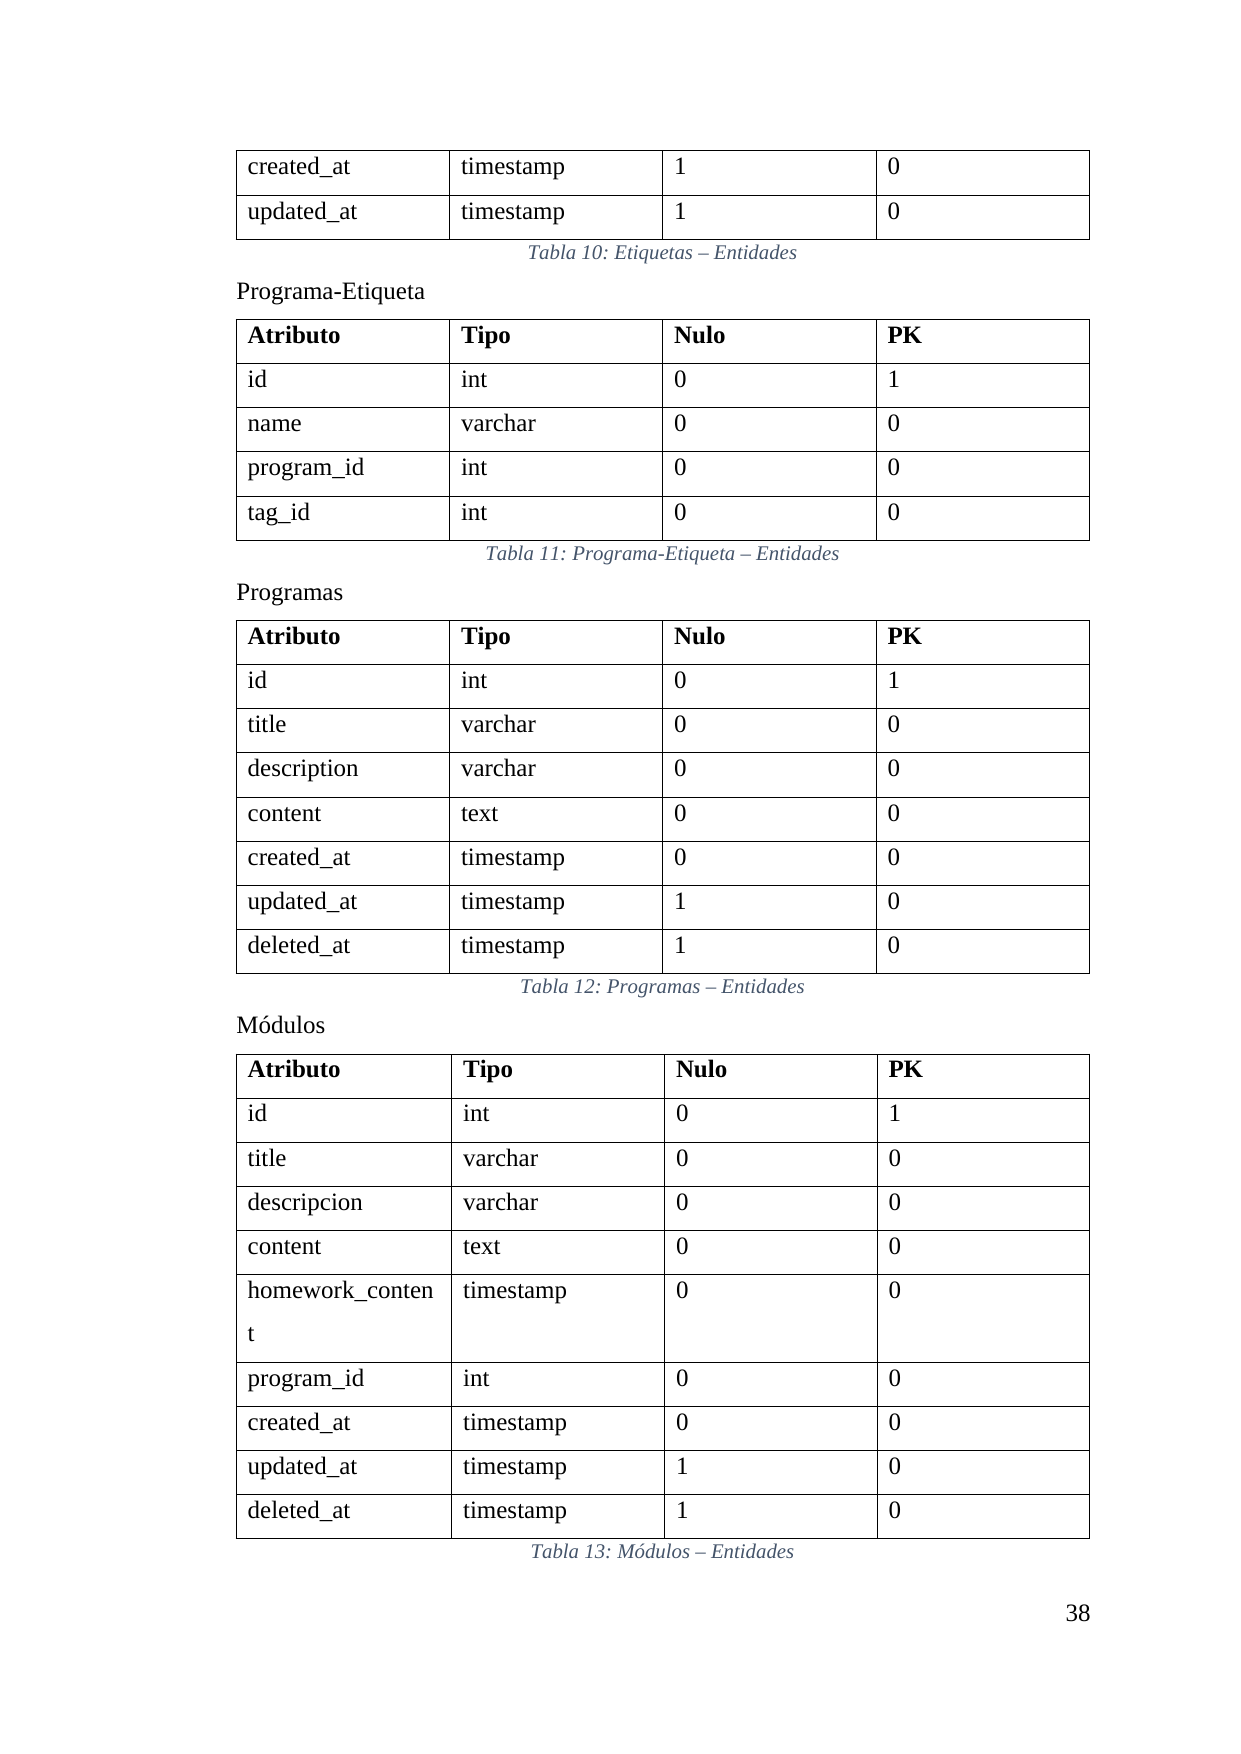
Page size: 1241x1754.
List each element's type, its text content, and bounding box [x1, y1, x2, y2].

table_cell id [237, 364, 449, 407]
table_cell name [237, 408, 449, 451]
table_cell varchar [452, 1187, 664, 1230]
table_cell 0 [665, 1363, 877, 1406]
table_cell 0 [877, 842, 1089, 885]
table_header PK [877, 320, 1089, 363]
table_cell 0 [663, 497, 876, 540]
table_cell deleted_at [237, 930, 449, 973]
table_cell timestamp [450, 886, 662, 929]
table_cell updated_at [237, 196, 449, 239]
table_cell timestamp [452, 1451, 664, 1494]
table_cell 1 [877, 665, 1089, 708]
table_cell 1 [663, 886, 876, 929]
table_cell created_at [237, 842, 449, 885]
table_cell 0 [665, 1187, 877, 1230]
table_cell 0 [878, 1407, 1089, 1450]
table_cell timestamp [450, 842, 662, 885]
table_cell 0 [663, 709, 876, 752]
table_cell 0 [663, 364, 876, 407]
table_cell 0 [878, 1187, 1089, 1230]
table_cell title [237, 1143, 451, 1186]
table_cell 0 [878, 1495, 1089, 1538]
table_cell 1 [665, 1451, 877, 1494]
table_cell 0 [663, 452, 876, 496]
table_cell 1 [663, 151, 876, 195]
table_cell title [237, 709, 449, 752]
table_cell int [450, 452, 662, 496]
table_cell timestamp [450, 151, 662, 195]
table_cell id [237, 1099, 451, 1142]
table_header Atributo [237, 621, 449, 664]
table_cell int [450, 497, 662, 540]
table_cell 1 [665, 1495, 877, 1538]
table_cell tag_id [237, 497, 449, 540]
table_cell created_at [237, 151, 449, 195]
table_cell 0 [877, 798, 1089, 841]
table_cell int [450, 665, 662, 708]
text Tabla 12: Programas – Entidades [236, 974, 1090, 998]
table_cell timestamp [452, 1407, 664, 1450]
table_cell timestamp [450, 930, 662, 973]
table_cell int [452, 1099, 664, 1142]
table_cell deleted_at [237, 1495, 451, 1538]
table_cell int [450, 364, 662, 407]
table_cell text [450, 798, 662, 841]
table_cell timestamp [450, 196, 662, 239]
text Tabla 11: Programa-Etiqueta – Entidades [236, 541, 1090, 565]
subtitle Programas [236, 577, 1090, 606]
table_cell 0 [665, 1275, 877, 1362]
table_header Nulo [663, 320, 876, 363]
table_cell program_id [237, 452, 449, 496]
table_cell descripcion [237, 1187, 451, 1230]
table_cell content [237, 798, 449, 841]
table_cell 1 [878, 1099, 1089, 1142]
table_cell 0 [665, 1231, 877, 1274]
table_cell 1 [663, 196, 876, 239]
table_cell id [237, 665, 449, 708]
table_cell content [237, 1231, 451, 1274]
table_cell 0 [663, 798, 876, 841]
table_cell int [452, 1363, 664, 1406]
table_header Atributo [237, 320, 449, 363]
table_cell homework_content [237, 1275, 451, 1362]
table_header Tipo [452, 1055, 664, 1097]
subtitle Programa-Etiqueta [236, 276, 1090, 304]
table_cell 0 [665, 1099, 877, 1142]
table_cell 0 [663, 665, 876, 708]
table_cell 0 [878, 1143, 1089, 1186]
table_cell 0 [878, 1231, 1089, 1274]
table_cell 0 [663, 842, 876, 885]
table_header PK [877, 621, 1089, 664]
table_cell 0 [877, 151, 1089, 195]
table_header PK [878, 1055, 1089, 1097]
table_cell text [452, 1231, 664, 1274]
table_header Nulo [665, 1055, 877, 1097]
table_cell updated_at [237, 1451, 451, 1494]
table_cell 1 [663, 930, 876, 973]
table_cell 0 [663, 753, 876, 797]
table_cell 0 [877, 196, 1089, 239]
text Tabla 13: Módulos – Entidades [236, 1539, 1090, 1563]
subtitle Módulos [236, 1010, 1090, 1039]
table_cell 1 [877, 364, 1089, 407]
table_cell program_id [237, 1363, 451, 1406]
table_cell 0 [877, 709, 1089, 752]
table_cell varchar [450, 709, 662, 752]
table_cell 0 [878, 1363, 1089, 1406]
table_cell 0 [877, 497, 1089, 540]
table_cell 0 [878, 1275, 1089, 1362]
table_cell timestamp [452, 1275, 664, 1362]
table_cell 0 [877, 753, 1089, 797]
table_cell 0 [877, 408, 1089, 451]
table_cell 0 [665, 1143, 877, 1186]
text Tabla 10: Etiquetas – Entidades [236, 240, 1090, 264]
table_header Atributo [237, 1055, 451, 1097]
table_cell varchar [450, 753, 662, 797]
table_cell 0 [877, 886, 1089, 929]
table_cell 0 [878, 1451, 1089, 1494]
table_header Tipo [450, 621, 662, 664]
table_cell created_at [237, 1407, 451, 1450]
table_cell 0 [877, 930, 1089, 973]
table_header Tipo [450, 320, 662, 363]
table_cell varchar [452, 1143, 664, 1186]
table_cell updated_at [237, 886, 449, 929]
table_cell 0 [663, 408, 876, 451]
table_header Nulo [663, 621, 876, 664]
table_cell 0 [665, 1407, 877, 1450]
table_cell timestamp [452, 1495, 664, 1538]
table_cell 0 [877, 452, 1089, 496]
table_cell description [237, 753, 449, 797]
table_cell varchar [450, 408, 662, 451]
